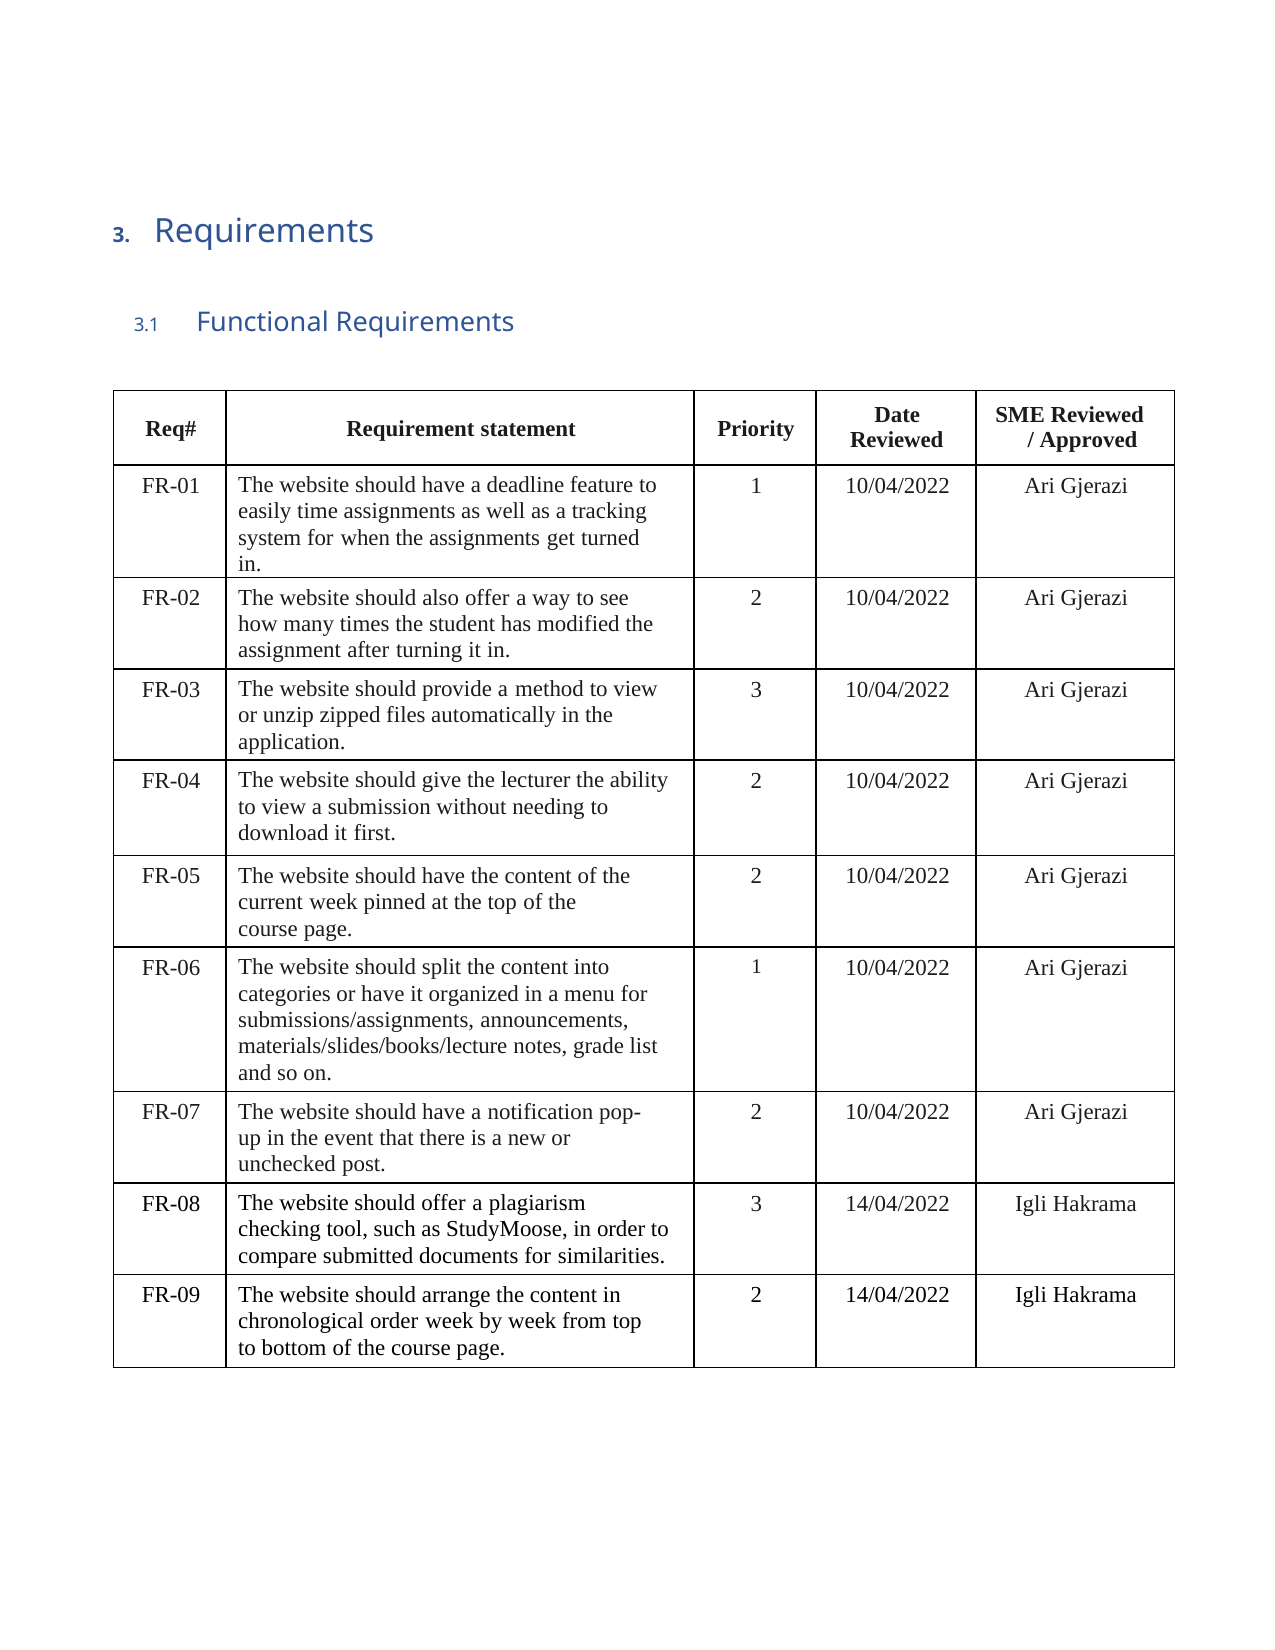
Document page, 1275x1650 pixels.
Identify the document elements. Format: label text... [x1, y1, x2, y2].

table_cell Ari Gjerazi [977, 578, 1174, 668]
table_cell 10/04/2022 [817, 948, 975, 1091]
table_cell FR-01 [114, 466, 225, 577]
table_header Priority [695, 391, 815, 464]
table_cell FR-08 [114, 1184, 225, 1273]
table_header Requirement statement [227, 391, 693, 464]
table_cell 10/04/2022 [817, 466, 975, 577]
table_cell 1 [695, 466, 815, 577]
table_cell 2 [695, 856, 815, 946]
table_cell 2 [695, 761, 815, 855]
table_cell FR-03 [114, 670, 225, 759]
table_cell Ari Gjerazi [977, 466, 1174, 577]
table_cell 14/04/2022 [817, 1184, 975, 1273]
table_cell The website should offer a plagiarism checking tool, such as StudyMoose, in order to compare submitted documents for similarities. [227, 1184, 693, 1273]
table_cell The website should provide a method to view or unzip zipped files automatically in the application. [227, 670, 693, 759]
table_cell 2 [695, 1275, 815, 1367]
table_cell 10/04/2022 [817, 856, 975, 946]
table_cell FR-02 [114, 578, 225, 668]
table_cell The website should also offer a way to see how many times the student has modified the assignment after turning it in. [227, 578, 693, 668]
table_cell Ari Gjerazi [977, 856, 1174, 946]
table_cell The website should arrange the content in chronological order week by week from top to bottom of the course page. [227, 1275, 693, 1367]
table_cell FR-04 [114, 761, 225, 855]
table_header Req# [114, 391, 225, 464]
table_cell The website should have the content of the current week pinned at the top of the course page. [227, 856, 693, 946]
table_cell The website should split the content into categories or have it organized in a menu for submissions/assignments, announcements, materials/slides/books/lecture notes, grade list and so on. [227, 948, 693, 1091]
table_cell The website should have a deadline feature to easily time assignments as well as a tracking system for when the assignments get turned in. [227, 466, 693, 577]
subtitle Requirements [112, 207, 1248, 252]
table_cell Ari Gjerazi [977, 1092, 1174, 1182]
table_cell The website should have a notification pop-up in the event that there is a new or unchecked post. [227, 1092, 693, 1182]
table_cell 10/04/2022 [817, 578, 975, 668]
table_cell Igli Hakrama [977, 1275, 1174, 1367]
table_header SME Reviewed / Approved [977, 391, 1174, 464]
table_cell 10/04/2022 [817, 761, 975, 855]
table_cell 3 [695, 670, 815, 759]
table_cell 3 [695, 1184, 815, 1273]
subtitle Functional Requirements [133, 303, 1248, 340]
table_cell FR-05 [114, 856, 225, 946]
table_cell 10/04/2022 [817, 1092, 975, 1182]
table_cell FR-09 [114, 1275, 225, 1367]
table_cell 2 [695, 1092, 815, 1182]
table_cell 14/04/2022 [817, 1275, 975, 1367]
table_header Date Reviewed [817, 391, 975, 464]
table_cell FR-07 [114, 1092, 225, 1182]
table_cell 10/04/2022 [817, 670, 975, 759]
table_cell Ari Gjerazi [977, 948, 1174, 1091]
table_cell 1 [695, 948, 815, 1091]
table_cell Igli Hakrama [977, 1184, 1174, 1273]
table_cell Ari Gjerazi [977, 670, 1174, 759]
table_cell The website should give the lecturer the ability to view a submission without needing to download it first. [227, 761, 693, 855]
table_cell Ari Gjerazi [977, 761, 1174, 855]
table_cell 2 [695, 578, 815, 668]
table_cell FR-06 [114, 948, 225, 1091]
